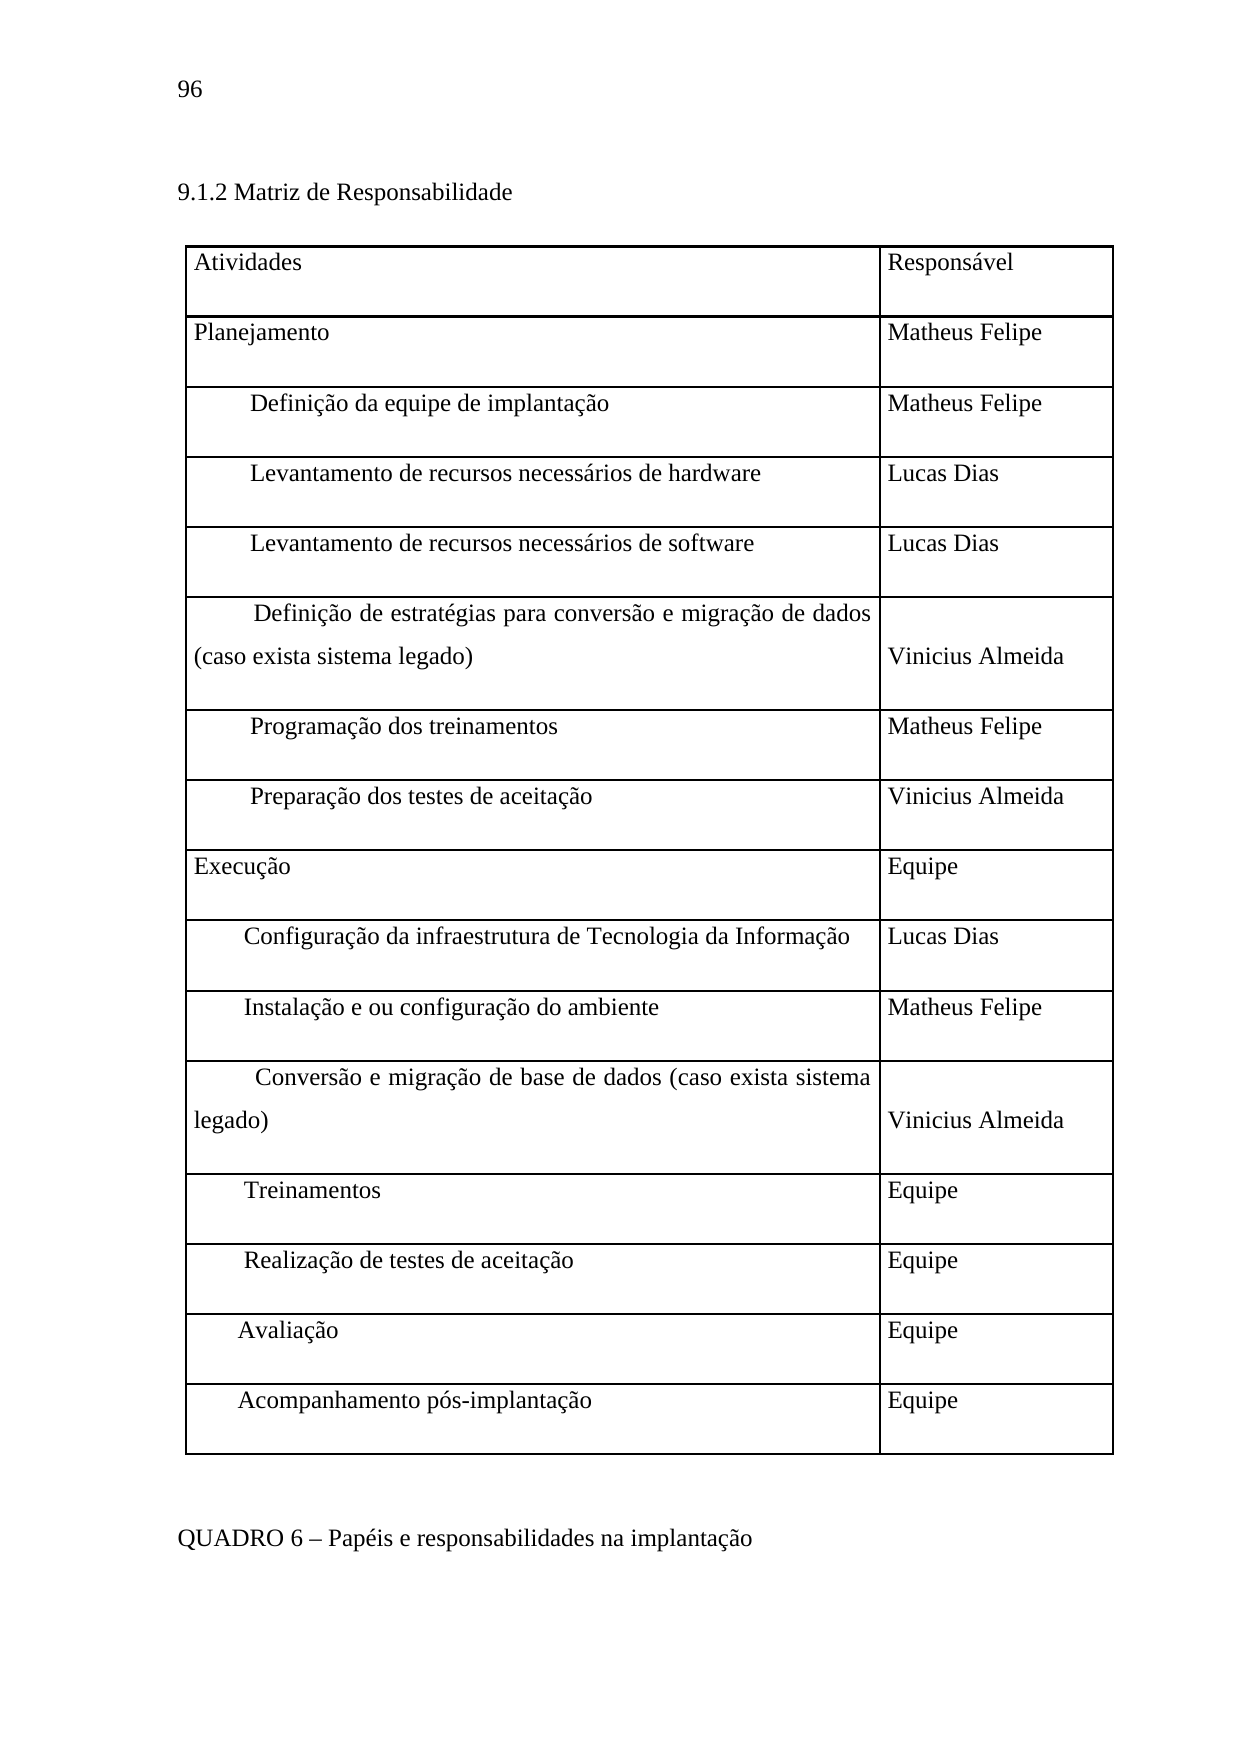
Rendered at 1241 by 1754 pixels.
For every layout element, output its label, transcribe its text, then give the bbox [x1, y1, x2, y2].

table_cell Matheus Felipe [881, 318, 1112, 386]
table_cell Execução [187, 851, 879, 919]
table_cell Lucas Dias [881, 921, 1112, 989]
table_cell Definição de estratégias para conversão e migração de dados (caso exista sistema legado) [187, 598, 879, 709]
table_cell Definição da equipe de implantação [187, 388, 879, 456]
table_cell Configuração da infraestrutura de Tecnologia da Informação [187, 921, 879, 989]
table_cell Equipe [881, 1175, 1112, 1243]
table_cell Programação dos treinamentos [187, 711, 879, 779]
table_header Responsável [881, 248, 1112, 315]
table_cell Equipe [881, 851, 1112, 919]
table_cell Vinicius Almeida [881, 598, 1112, 709]
table_cell Levantamento de recursos necessários de software [187, 528, 879, 596]
table_cell Treinamentos [187, 1175, 879, 1243]
subtitle 9.1.2 Matriz de Responsabilidade [177, 177, 1122, 206]
table_cell Vinicius Almeida [881, 781, 1112, 849]
table_header Atividades [187, 248, 879, 315]
table_cell Vinicius Almeida [881, 1062, 1112, 1173]
table_cell Matheus Felipe [881, 992, 1112, 1059]
table_cell Instalação e ou configuração do ambiente [187, 992, 879, 1059]
table_cell Equipe [881, 1315, 1112, 1383]
table_cell Matheus Felipe [881, 388, 1112, 456]
table_cell Matheus Felipe [881, 711, 1112, 779]
table_cell Conversão e migração de base de dados (caso exista sistema legado) [187, 1062, 879, 1173]
table_cell Equipe [881, 1245, 1112, 1313]
table_cell Planejamento [187, 318, 879, 386]
table_cell Equipe [881, 1385, 1112, 1453]
table_cell Acompanhamento pós-implantação [187, 1385, 879, 1453]
table_cell Realização de testes de aceitação [187, 1245, 879, 1313]
table_cell Preparação dos testes de aceitação [187, 781, 879, 849]
table_cell Levantamento de recursos necessários de hardware [187, 458, 879, 526]
table_cell Lucas Dias [881, 528, 1112, 596]
table_cell Avaliação [187, 1315, 879, 1383]
table_cell Lucas Dias [881, 458, 1112, 526]
